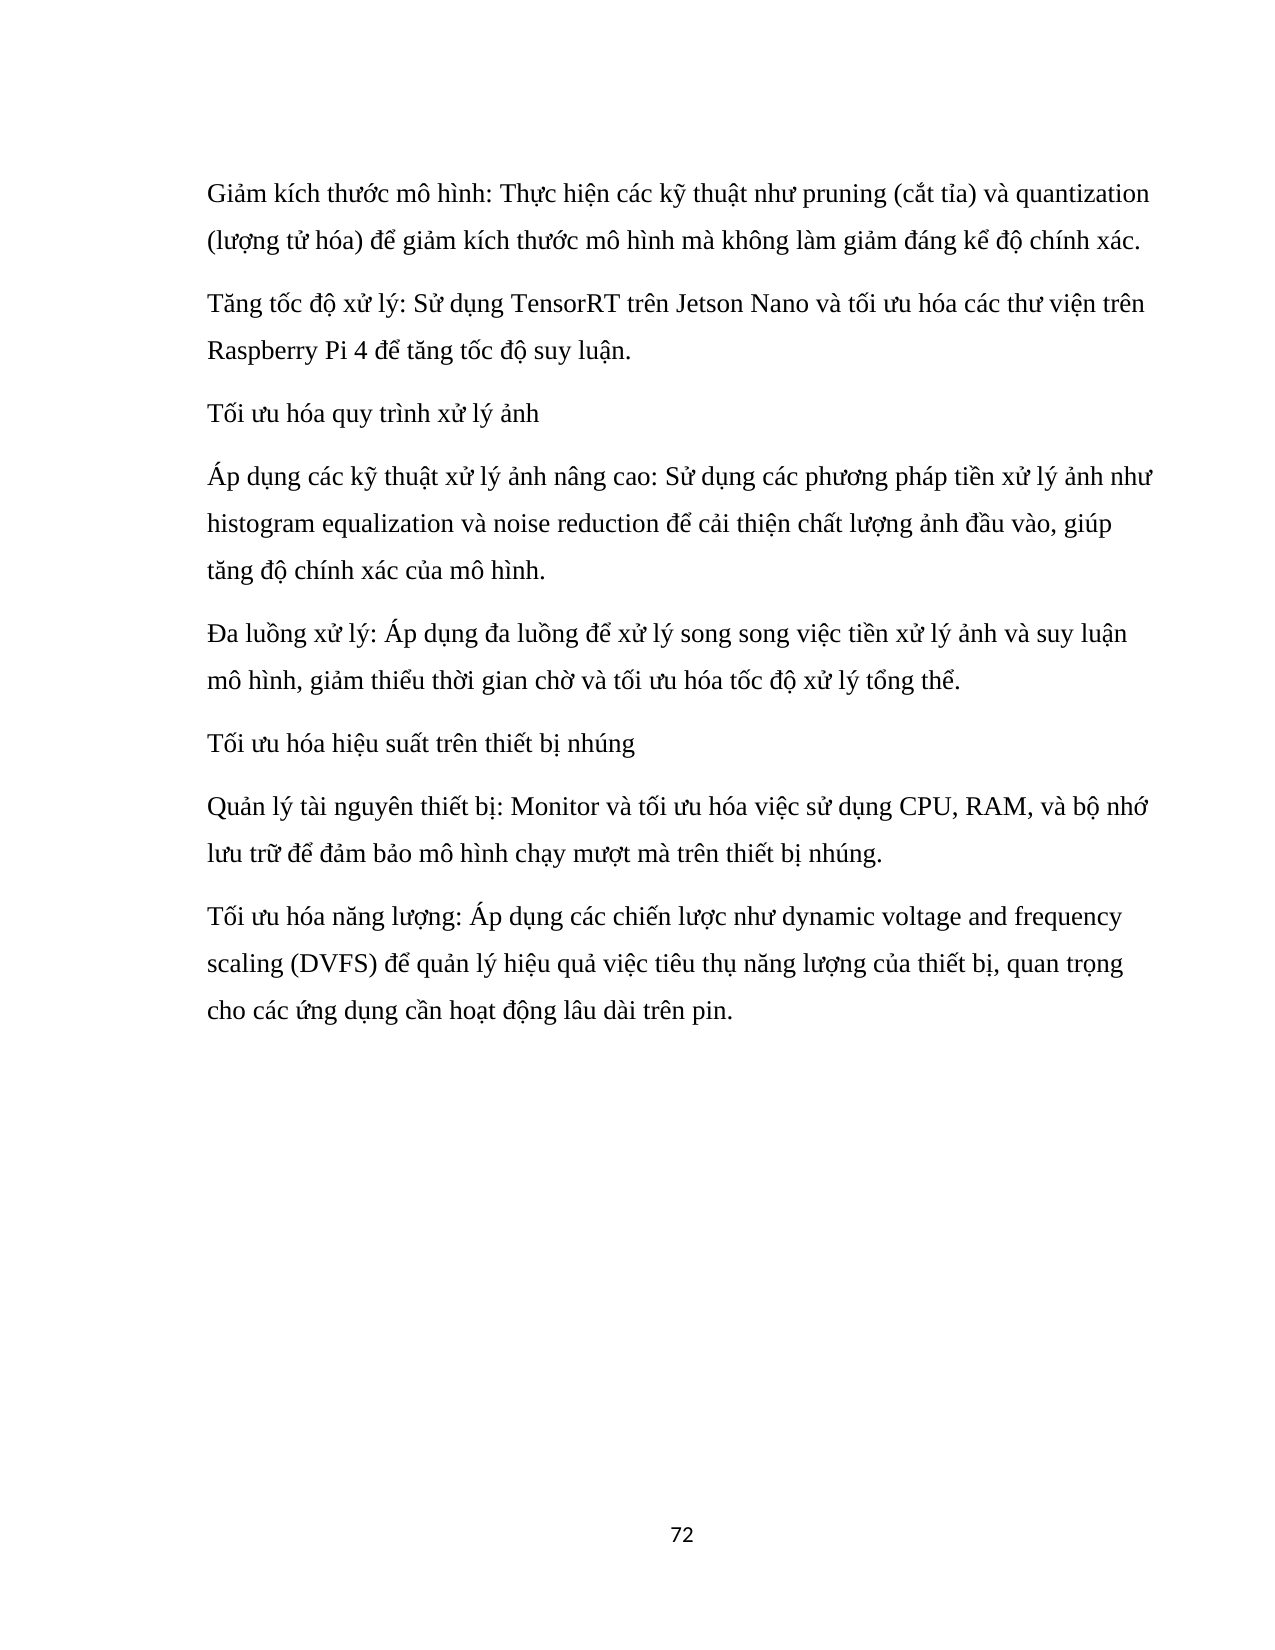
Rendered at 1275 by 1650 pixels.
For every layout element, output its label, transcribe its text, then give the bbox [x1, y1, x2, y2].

text Đa luồng xử lý: Áp dụng đa luồng để xử lý song song việc tiền xử lý ảnh và suy luận mô hình, giảm thiểu thời gian chờ và tối ưu hóa tốc độ xử lý tổng thể. [207, 617, 1157, 695]
text Tối ưu hóa quy trình xử lý ảnh [207, 397, 1157, 428]
text Áp dụng các kỹ thuật xử lý ảnh nâng cao: Sử dụng các phương pháp tiền xử lý ảnh như histogram equalization và noise reduction để cải thiện chất lượng ảnh đầu vào, giúp tăng độ chính xác của mô hình. [207, 461, 1157, 585]
text Tối ưu hóa hiệu suất trên thiết bị nhúng [207, 727, 1157, 758]
text Quản lý tài nguyên thiết bị: Monitor và tối ưu hóa việc sử dụng CPU, RAM, và bộ nhớ lưu trữ để đảm bảo mô hình chạy mượt mà trên thiết bị nhúng. [207, 791, 1157, 868]
text Tăng tốc độ xử lý: Sử dụng TensorRT trên Jetson Nano và tối ưu hóa các thư viện trên Raspberry Pi 4 để tăng tốc độ suy luận. [207, 287, 1157, 365]
text Tối ưu hóa năng lượng: Áp dụng các chiến lược như dynamic voltage and frequency scaling (DVFS) để quản lý hiệu quả việc tiêu thụ năng lượng của thiết bị, quan trọng cho các ứng dụng cần hoạt động lâu dài trên pin. [207, 901, 1157, 1025]
text Giảm kích thước mô hình: Thực hiện các kỹ thuật như pruning (cắt tỉa) và quantization (lượng tử hóa) để giảm kích thước mô hình mà không làm giảm đáng kể độ chính xác. [207, 177, 1157, 255]
